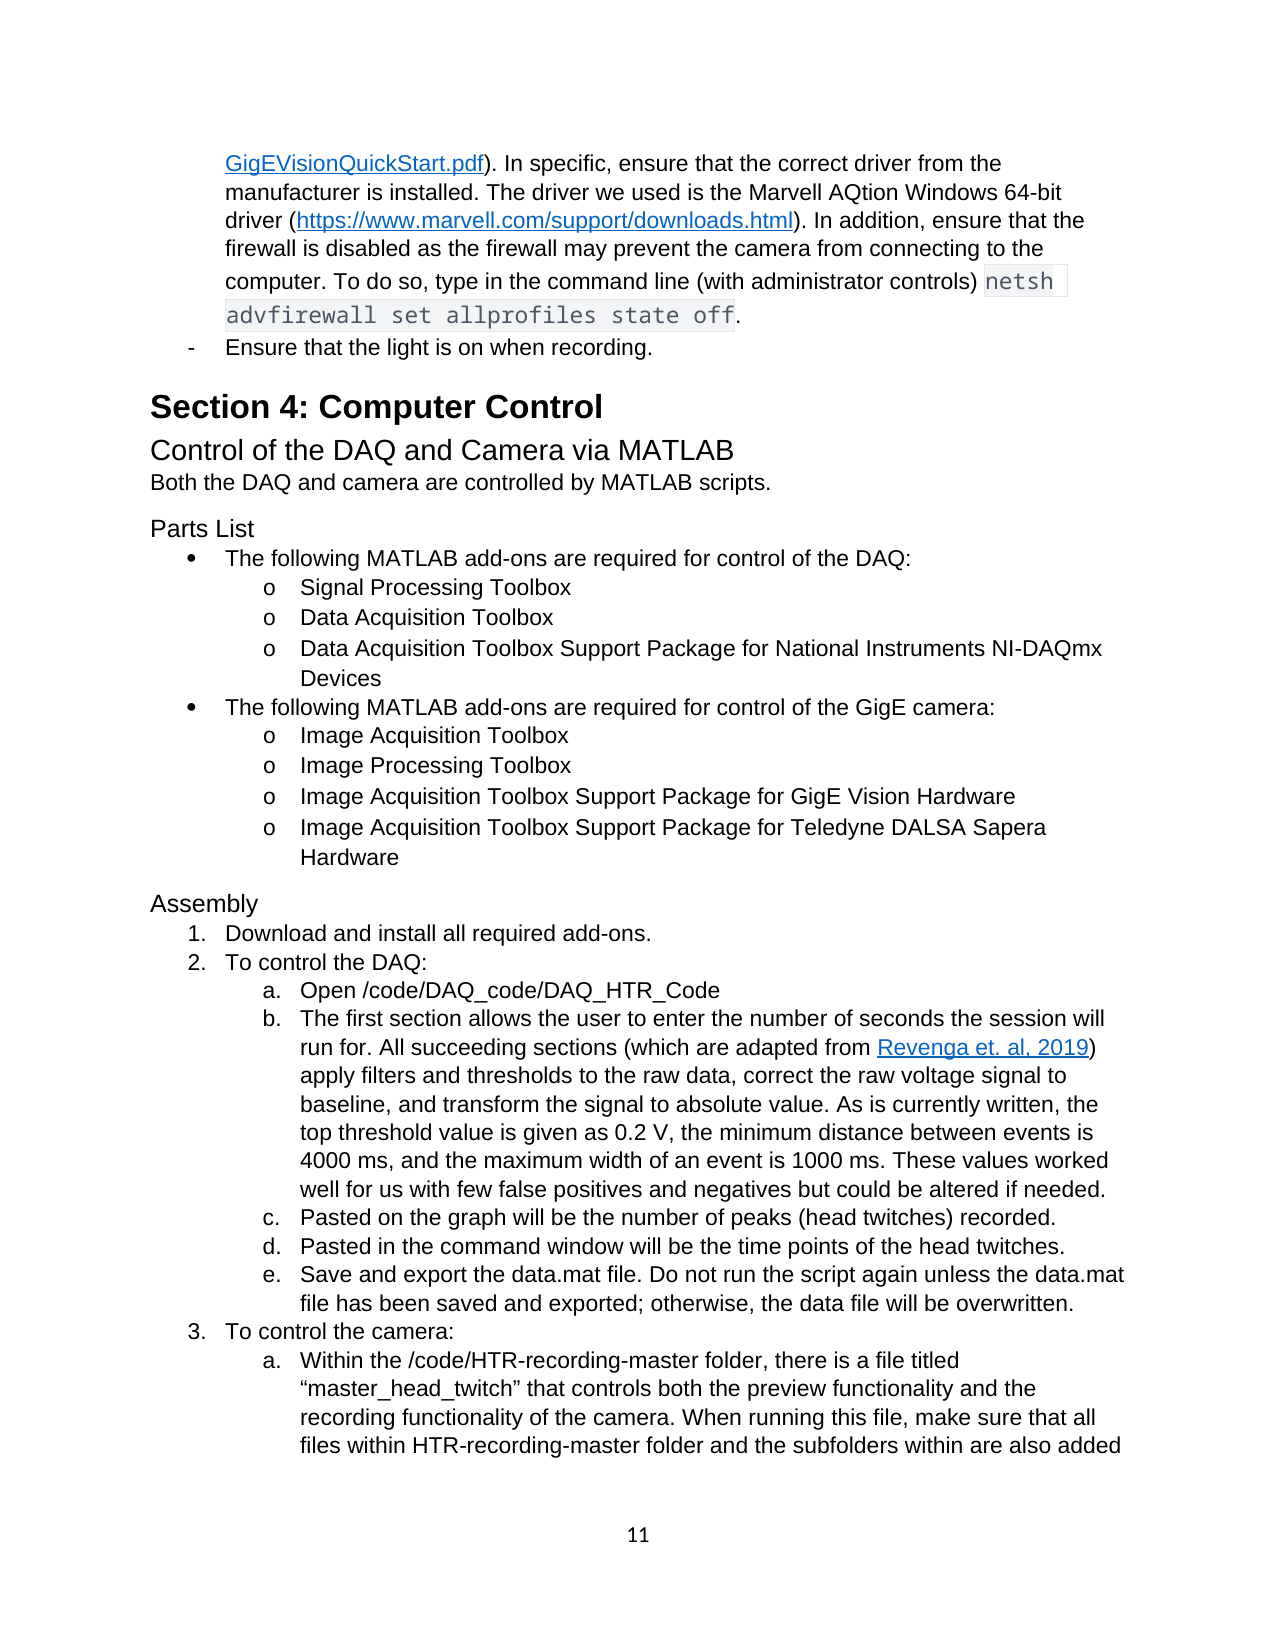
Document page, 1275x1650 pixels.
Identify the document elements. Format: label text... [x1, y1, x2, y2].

list Pasted on the graph will be the number of peaks (head twitches) recorded. [262, 1204, 1125, 1231]
list The following MATLAB add-ons are required for control of the GigE camera: [187, 693, 1125, 720]
list Pasted in the command window will be the time points of the head twitches. [262, 1233, 1125, 1259]
list Image Acquisition Toolbox Support Package for Teledyne DALSA Sapera Hardware [262, 813, 1125, 870]
list Save and export the data.mat file. Do not run the script again unless the data.mat file has been saved and exported; otherwise, the data file will be overwritten. [262, 1261, 1125, 1316]
list The following MATLAB add-ons are required for control of the DAQ: [187, 545, 1125, 571]
list Image Acquisition Toolbox Support Package for GigE Vision Hardware [262, 783, 1125, 811]
subtitle Parts List [150, 514, 1125, 543]
list Data Acquisition Toolbox Support Package for National Instruments NI-DAQmx Devices [262, 634, 1125, 691]
subtitle Control of the DAQ and Camera via MATLAB [150, 433, 1125, 466]
list To control the camera: [187, 1318, 1125, 1344]
subtitle Section 4: Computer Control [150, 387, 1125, 426]
list Image Acquisition Toolbox [262, 722, 1125, 750]
list Image Processing Toolbox [262, 752, 1125, 781]
list Download and install all required add-ons. [187, 920, 1125, 946]
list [187, 150, 1125, 331]
list Ensure that the light is on when recording. [187, 334, 1125, 360]
list Open /code/DAQ_code/DAQ_HTR_Code [262, 977, 1125, 1003]
list To control the DAQ: [187, 948, 1125, 975]
subtitle Assembly [150, 889, 1125, 918]
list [262, 1347, 1125, 1458]
list The first section allows the user to enter the number of seconds the session will run for. All succeeding sections (which are adapted from Revenga et. al, 2019) apply filters and thresholds to the raw data, correct the raw voltage signal to baseline, and transform the signal to absolute value. As is currently written, the top threshold value is given as 0.2 V, the minimum distance between events is 4000 ms, and the maximum width of an event is 1000 ms. These values worked well for us with few false positives and negatives but could be altered if needed. [262, 1005, 1125, 1202]
list Signal Processing Toolbox [262, 573, 1125, 602]
list Data Acquisition Toolbox [262, 604, 1125, 632]
text Both the DAQ and camera are controlled by MATLAB scripts. [150, 469, 1125, 495]
